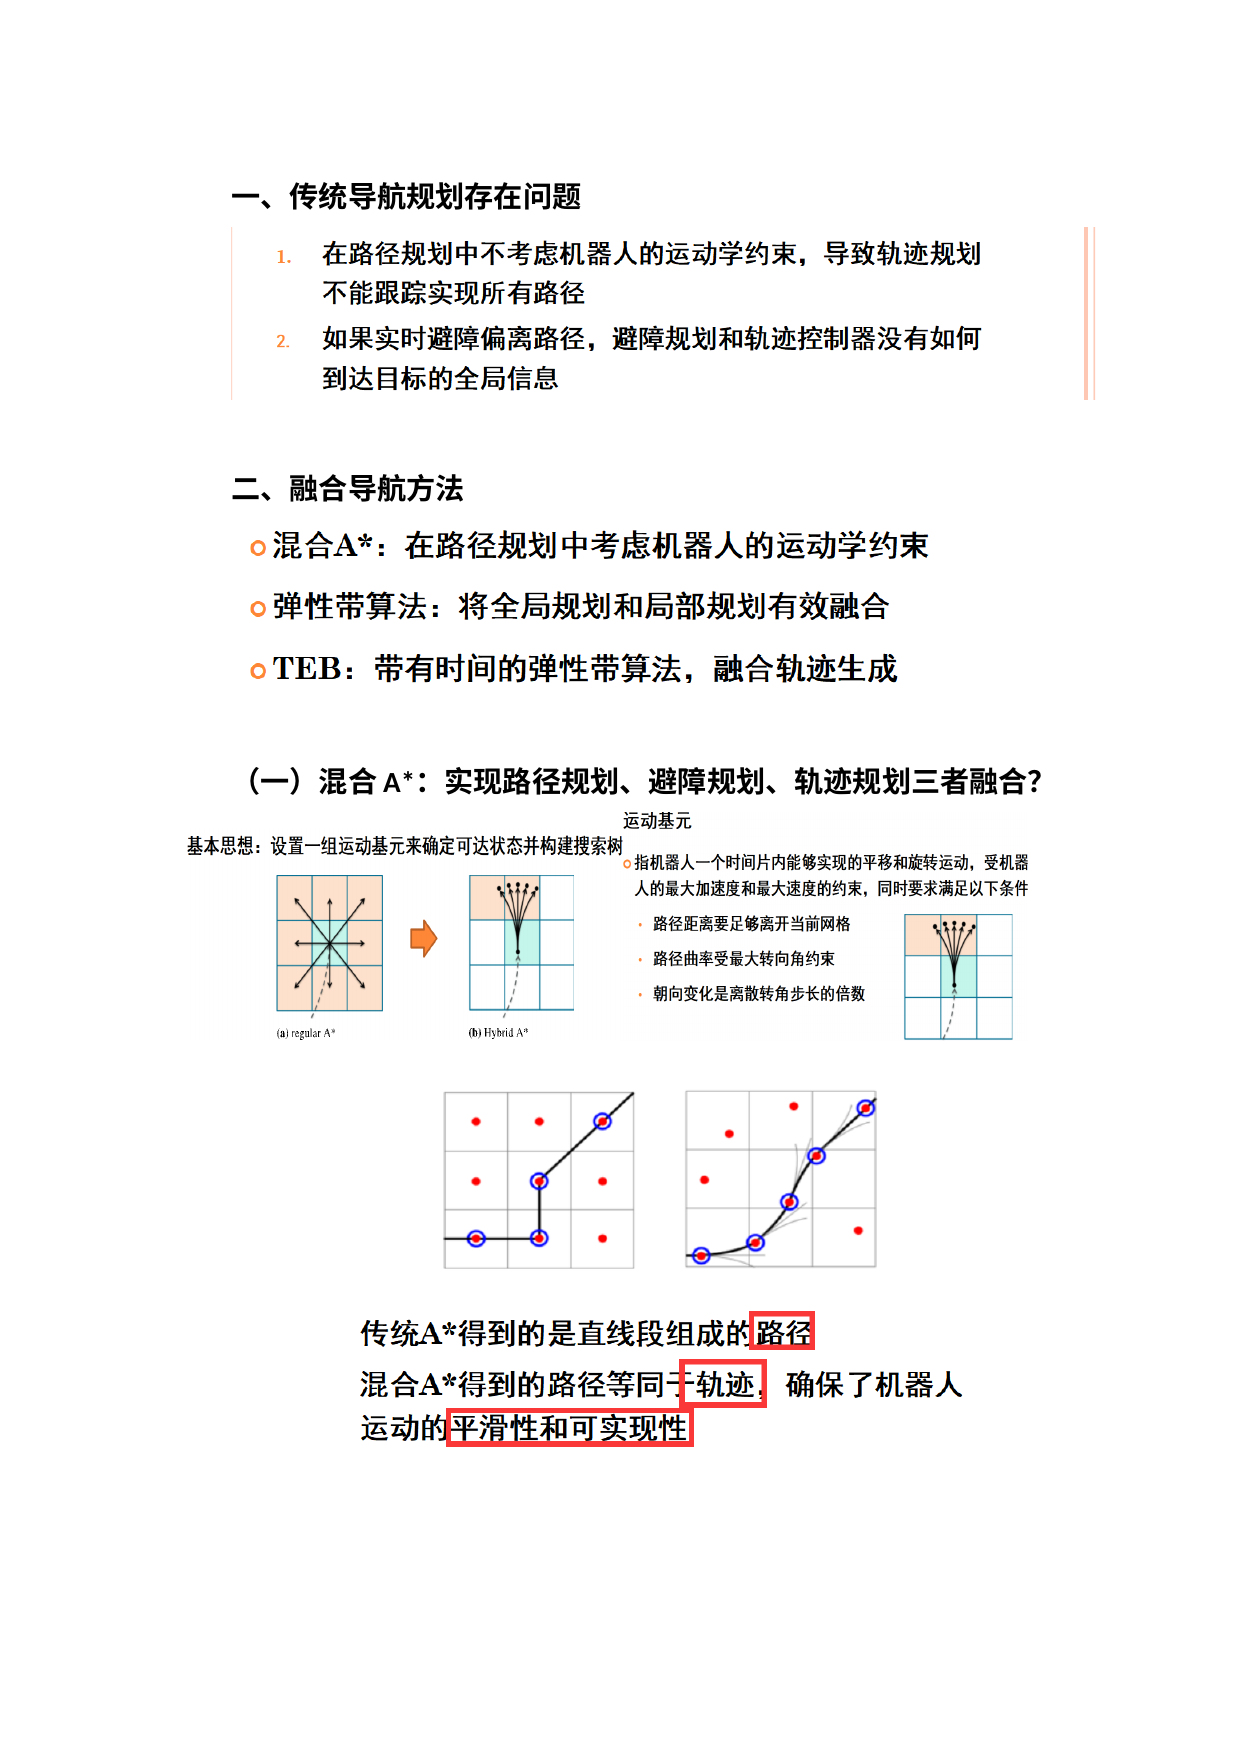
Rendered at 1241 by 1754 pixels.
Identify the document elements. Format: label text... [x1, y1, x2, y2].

picture [231, 227, 1096, 400]
list 一、传统导航规划存在问题 [187, 162, 1053, 227]
list （一）混合A*：实现路径规划、避障规划、轨迹规划三者融合？ [187, 747, 1053, 812]
picture [231, 519, 1096, 697]
list 二、融合导航方法 [187, 454, 1053, 519]
picture [187, 1072, 1053, 1457]
picture [187, 812, 1028, 1041]
